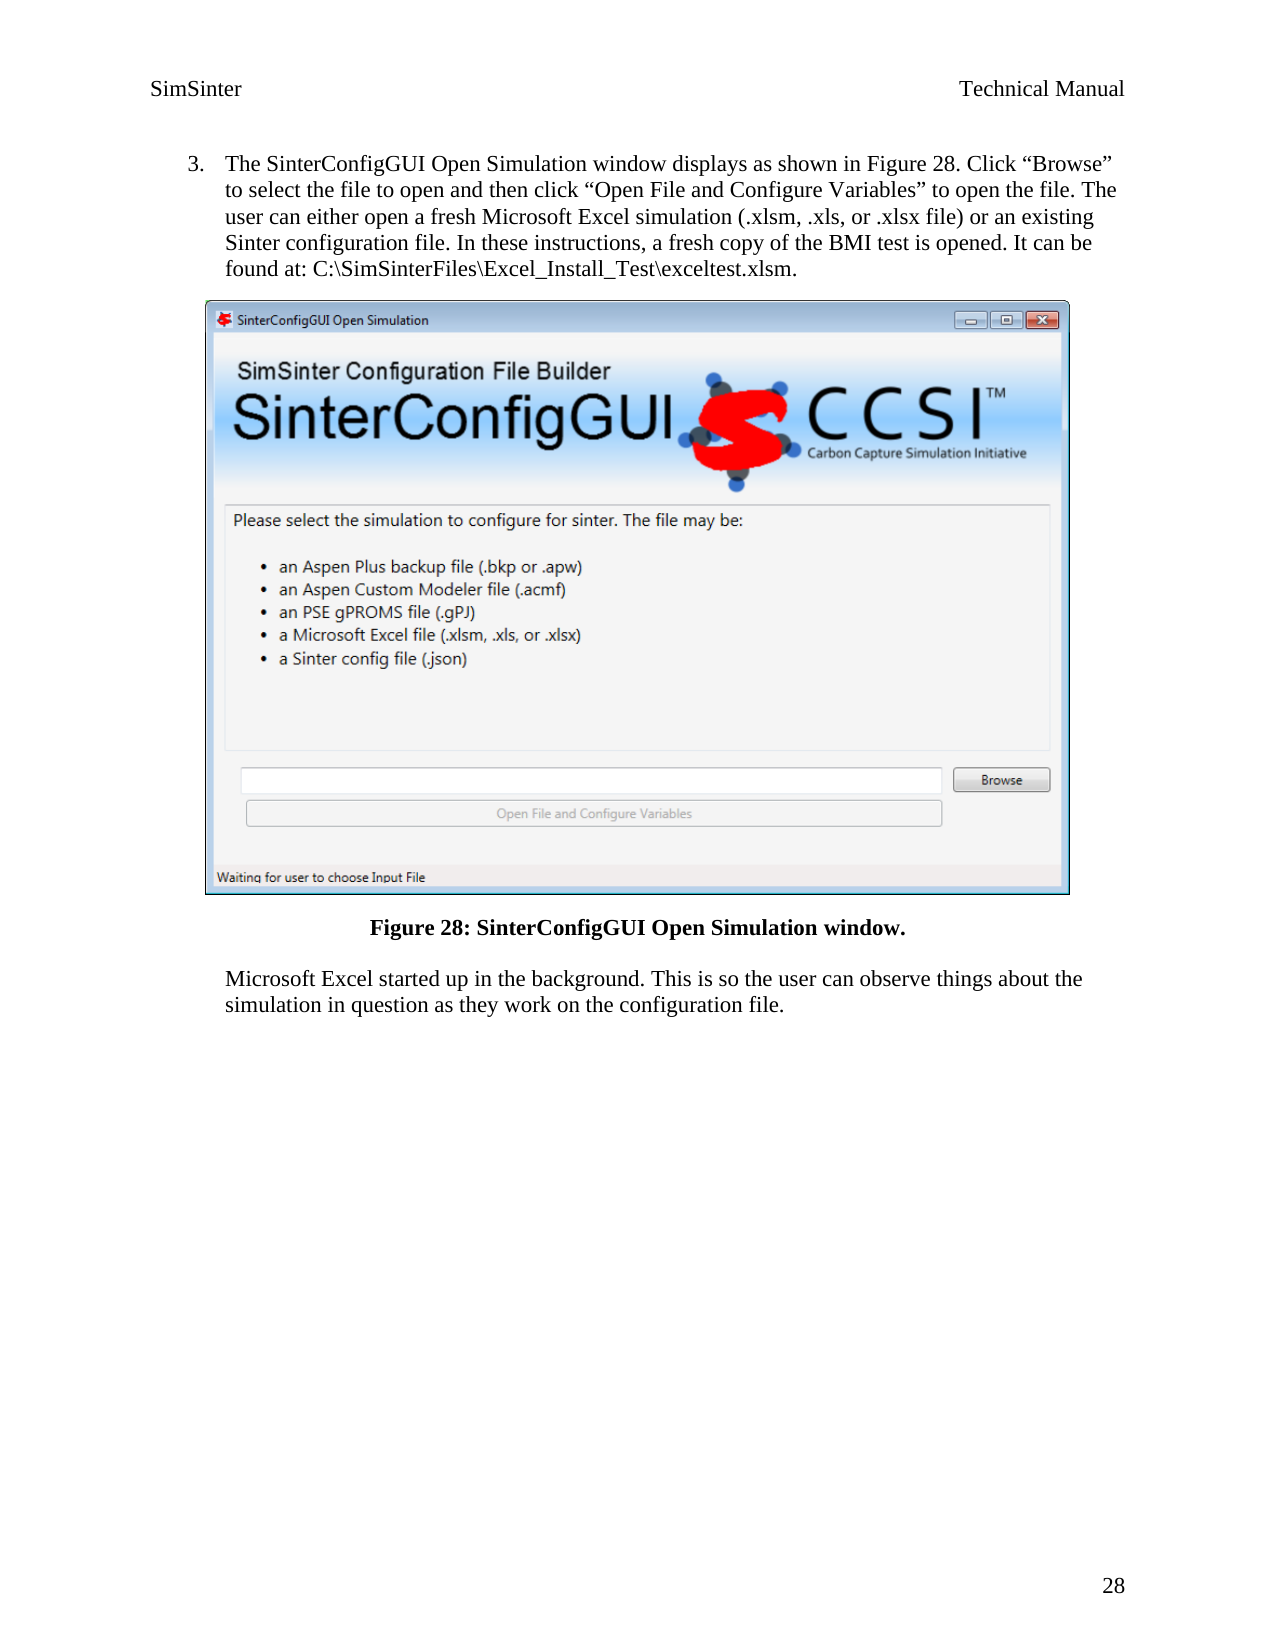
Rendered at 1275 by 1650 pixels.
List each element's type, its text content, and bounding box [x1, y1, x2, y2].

text Figure 28: SinterConfigGUI Open Simulation window. [150, 914, 1125, 940]
picture [205, 300, 1070, 895]
text Microsoft Excel started up in the background. This is so the user can observe things about the simulation in question as they work on the configuration file. [225, 965, 1125, 1018]
list The SinterConfigGUI Open Simulation window displays as shown in Figure 28. Click “Browse” to select the file to open and then click “Open File and Configure Variables” to open the file. The user can either open a fresh Microsoft Excel simulation (.xlsm, .xls, or .xlsx file) or an existing Sinter configuration file. In these instructions, a fresh copy of the BMI test is opened. It can be found at: C:\SimSinterFiles\Excel_Install_Test\exceltest.xlsm. [187, 150, 1125, 282]
